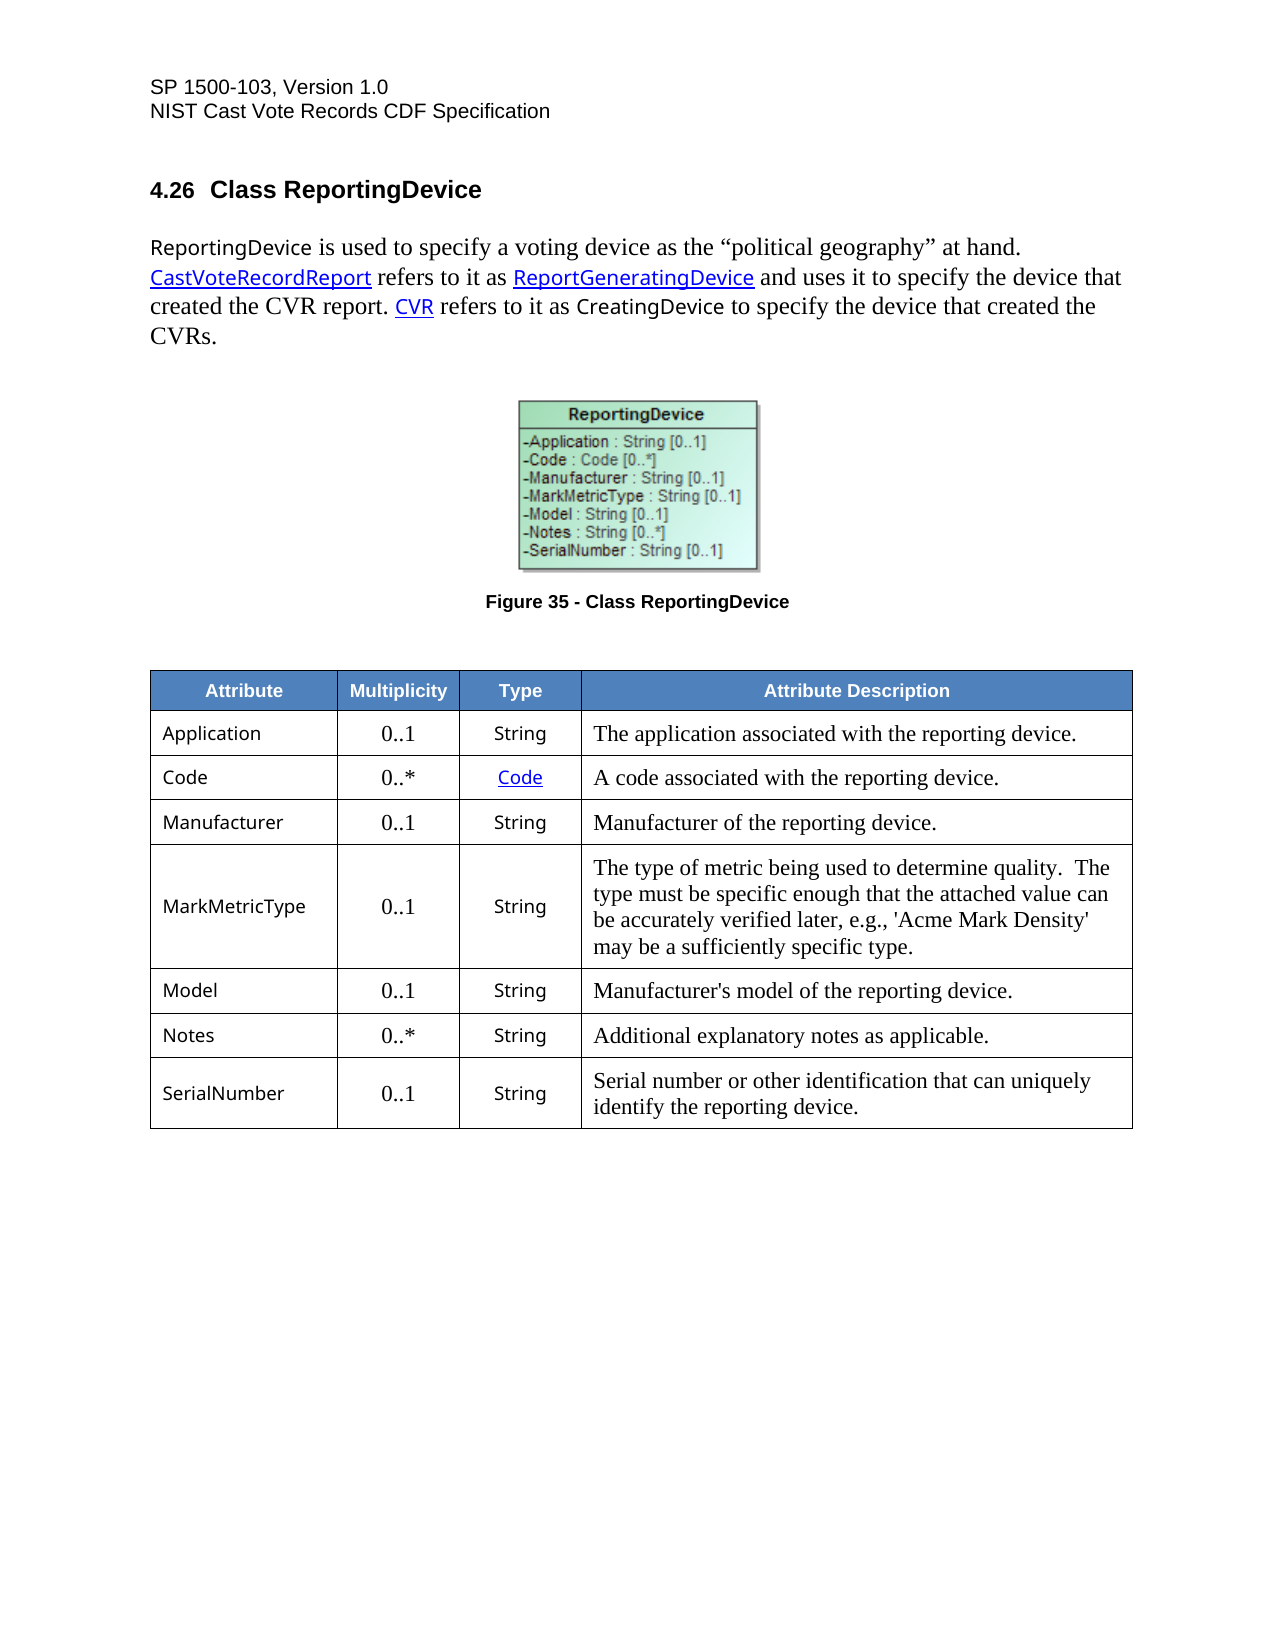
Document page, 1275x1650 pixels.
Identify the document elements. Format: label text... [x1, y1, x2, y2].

table_cell Additional explanatory notes as applicable. [582, 1014, 1132, 1057]
text Figure 35 - Class ReportingDevice [150, 591, 1125, 612]
table_cell Manufacturer [151, 800, 337, 844]
table_cell A code associated with the reporting device. [582, 756, 1132, 799]
table_cell String [460, 969, 581, 1012]
table_cell The application associated with the reporting device. [582, 711, 1132, 754]
table_cell 0..1 [338, 711, 459, 754]
table_cell Model [151, 969, 337, 1012]
table_cell String [460, 711, 581, 754]
table_cell 0..1 [338, 1058, 459, 1128]
table_cell Manufacturer's model of the reporting device. [582, 969, 1132, 1012]
subtitle Class ReportingDevice [150, 175, 1125, 204]
table_cell Notes [151, 1014, 337, 1057]
table_cell Code [460, 756, 581, 799]
table_cell SerialNumber [151, 1058, 337, 1128]
table_cell String [460, 845, 581, 968]
picture [496, 378, 779, 591]
table_header Type [460, 671, 581, 710]
table_cell 0..* [338, 756, 459, 799]
table_cell 0..1 [338, 845, 459, 968]
table_cell 0..* [338, 1014, 459, 1057]
table_header Multiplicity [338, 671, 459, 710]
table_cell String [460, 800, 581, 844]
table_cell 0..1 [338, 969, 459, 1012]
table_cell MarkMetricType [151, 845, 337, 968]
table_cell Manufacturer of the reporting device. [582, 800, 1132, 844]
table_cell Application [151, 711, 337, 754]
table_cell String [460, 1058, 581, 1128]
table_header Attribute [151, 671, 337, 710]
table_cell Code [151, 756, 337, 799]
text ReportingDevice is used to specify a voting device as the “political geography” at hand. CastVoteRecordReport refers to it as ReportGeneratingDevice and uses it to specify the device that created the CVR report. CVR refers to it as CreatingDevice to specify the device that created the CVRs. [150, 232, 1125, 350]
table_cell The type of metric being used to determine quality. The type must be specific enough that the attached value can be accurately verified later, e.g., 'Acme Mark Density' may be a sufficiently specific type. [582, 845, 1132, 968]
table_cell Serial number or other identification that can uniquely identify the reporting device. [582, 1058, 1132, 1128]
table_cell String [460, 1014, 581, 1057]
table_header Attribute Description [582, 671, 1132, 710]
table_cell 0..1 [338, 800, 459, 844]
